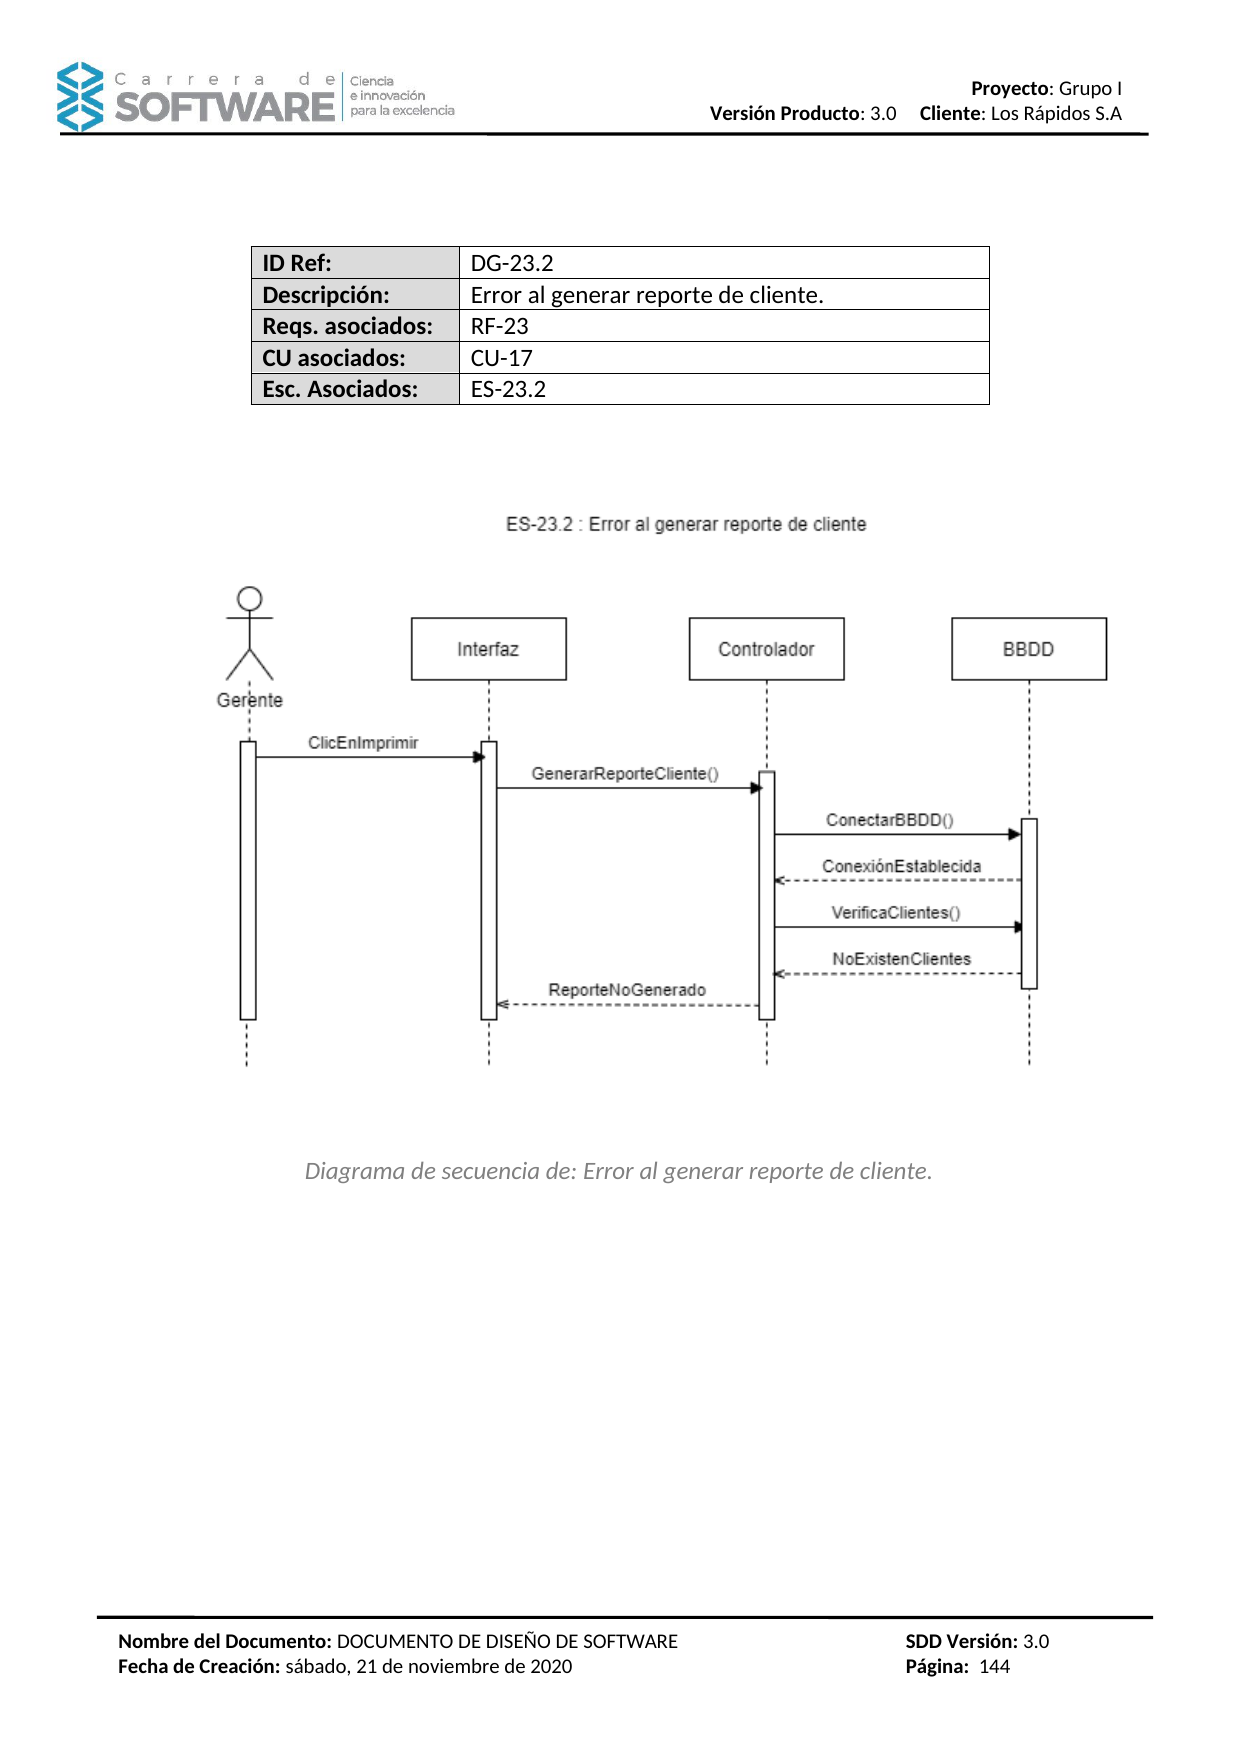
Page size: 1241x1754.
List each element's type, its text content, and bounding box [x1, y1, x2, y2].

table_cell CU-17 [460, 342, 989, 372]
table_cell Reqs. asociados: [252, 310, 459, 341]
table_header ID Ref: [252, 247, 459, 278]
table_cell ES-23.2 [460, 374, 989, 404]
table_cell Descripción: [252, 279, 459, 309]
text Diagrama de secuencia de: Error al generar reporte de cliente. [118, 1155, 1122, 1186]
picture [118, 494, 1123, 1098]
table_cell Error al generar reporte de cliente. [460, 279, 989, 309]
picture [46, 46, 461, 154]
table_cell RF-23 [460, 310, 989, 341]
table_cell CU asociados: [252, 342, 459, 372]
table_header DG-23.2 [460, 247, 989, 278]
table_cell Esc. Asociados: [252, 374, 459, 404]
